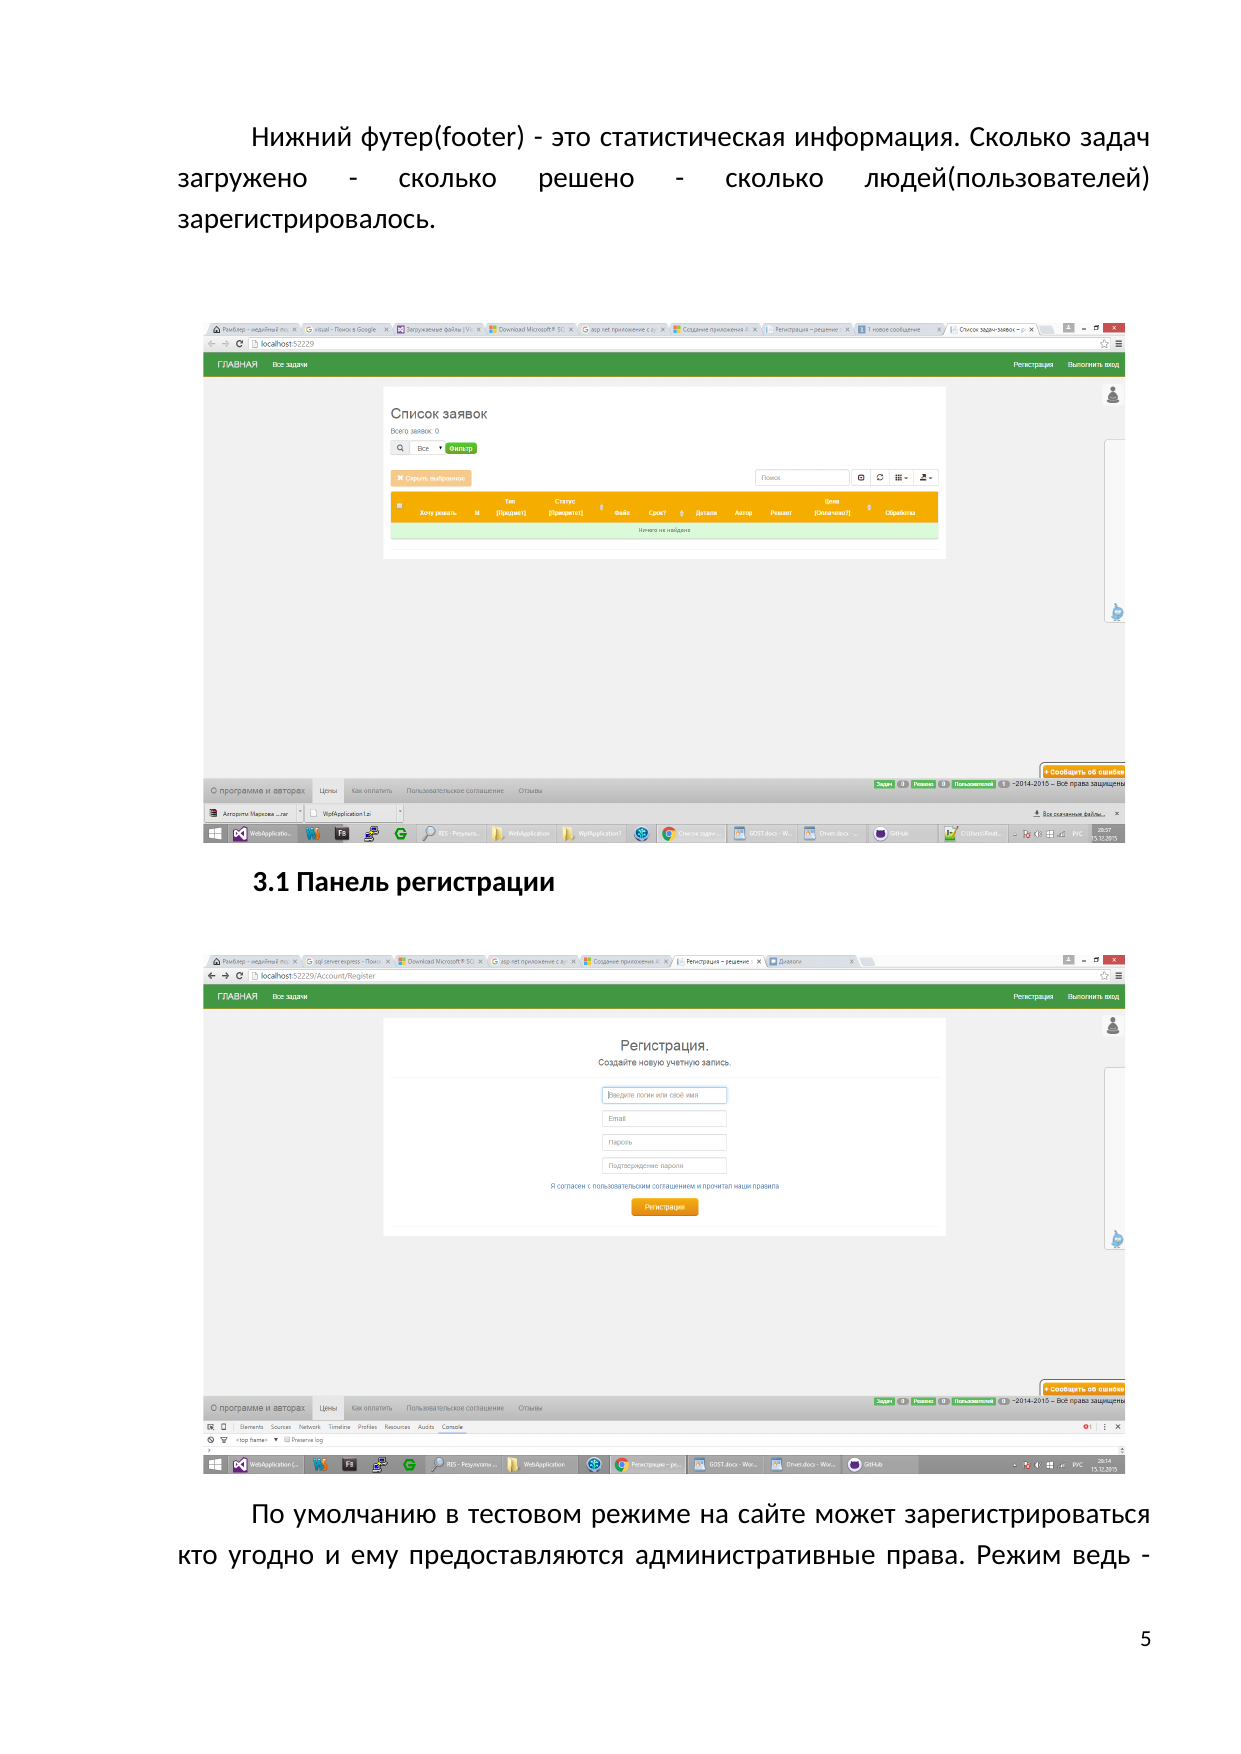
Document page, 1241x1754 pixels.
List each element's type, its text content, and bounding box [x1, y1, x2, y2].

list 3.1 Панель регистрации [252, 863, 1152, 899]
text Нижний футер(footer) - это статистическая информация. Сколько задач загружено - сколько решено - сколько людей(пользователей) зарегистрировалось. [177, 118, 1152, 236]
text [177, 1495, 1152, 1571]
